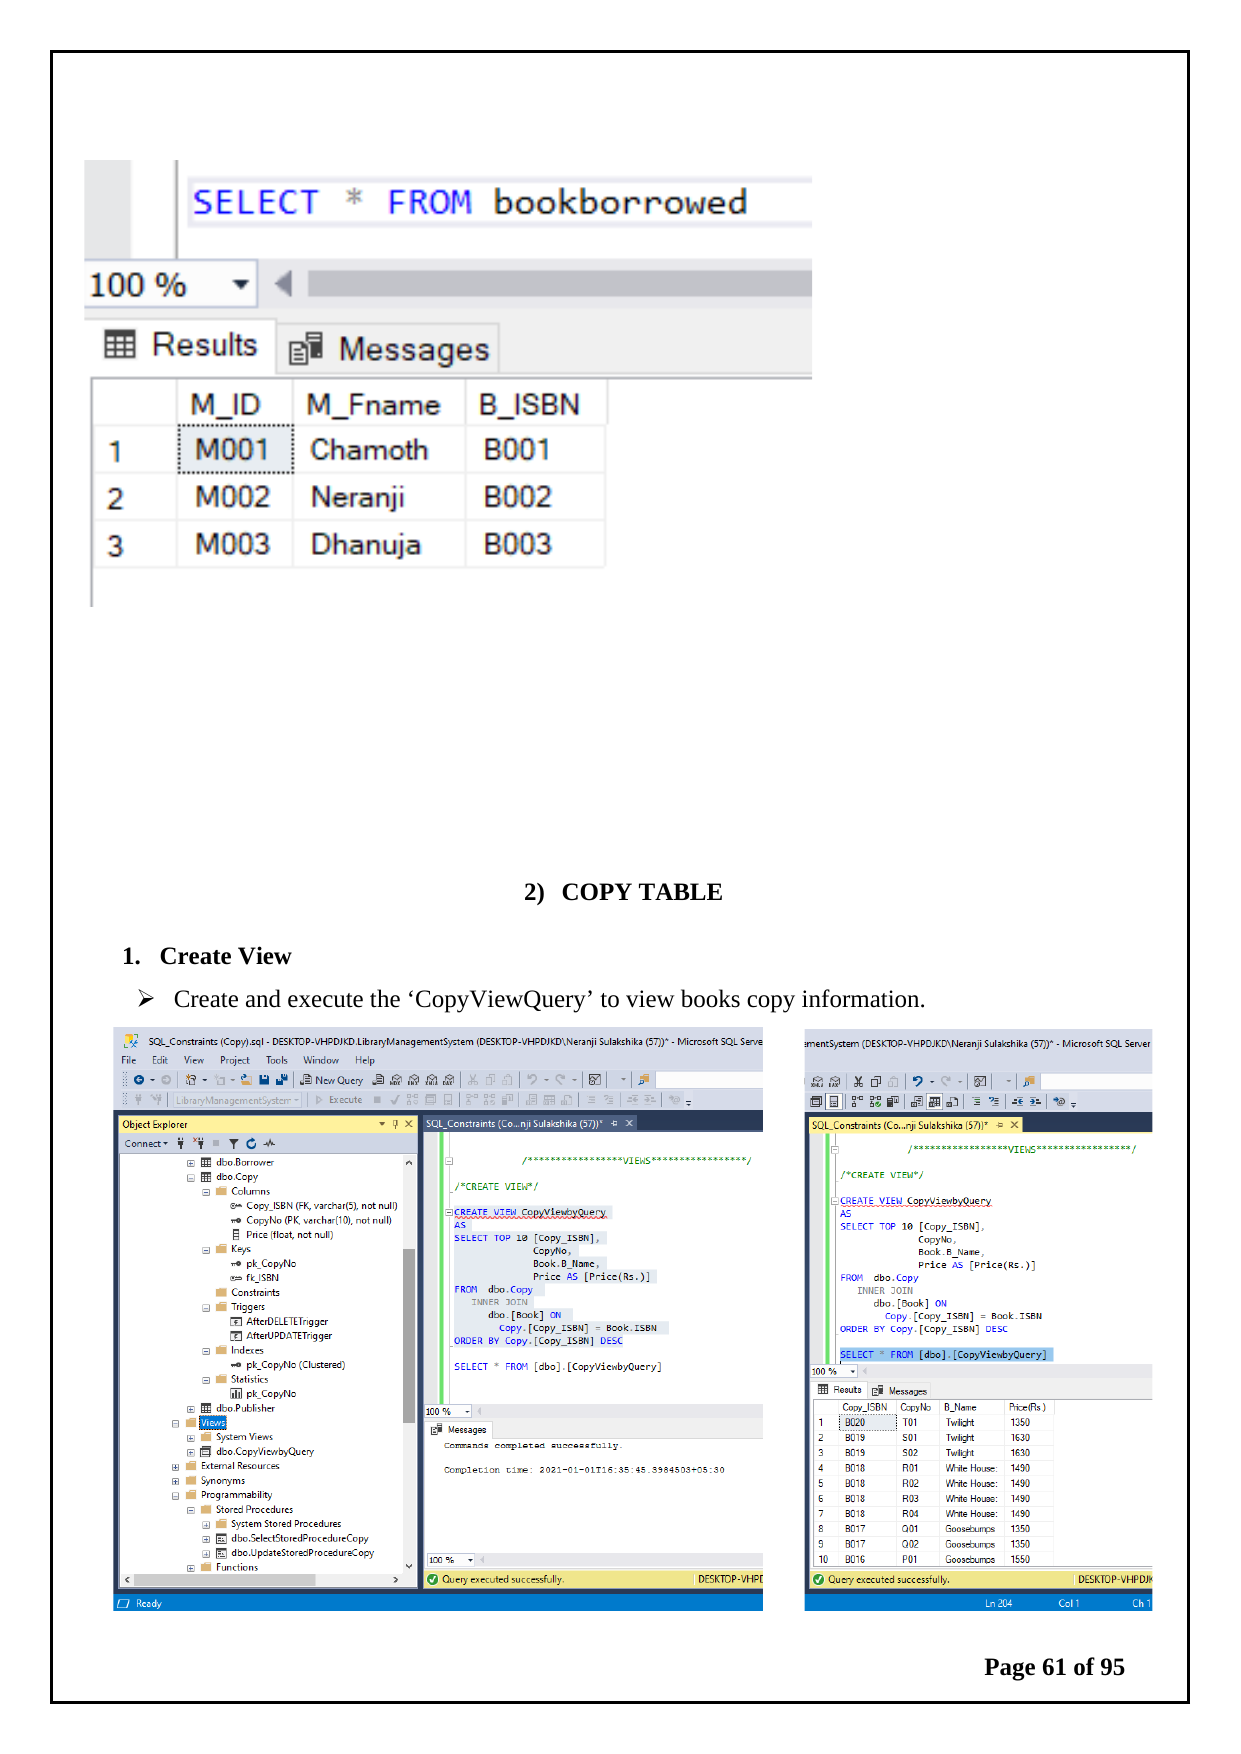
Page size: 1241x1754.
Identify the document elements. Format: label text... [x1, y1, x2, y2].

picture [84, 160, 813, 607]
picture [804, 1029, 1153, 1611]
list Create and execute the ‘CopyViewQuery’ to view books copy information. [136, 984, 1125, 1013]
subtitle Create View [122, 941, 1125, 970]
subtitle COPY TABLE [122, 877, 1125, 906]
picture [113, 1027, 763, 1611]
